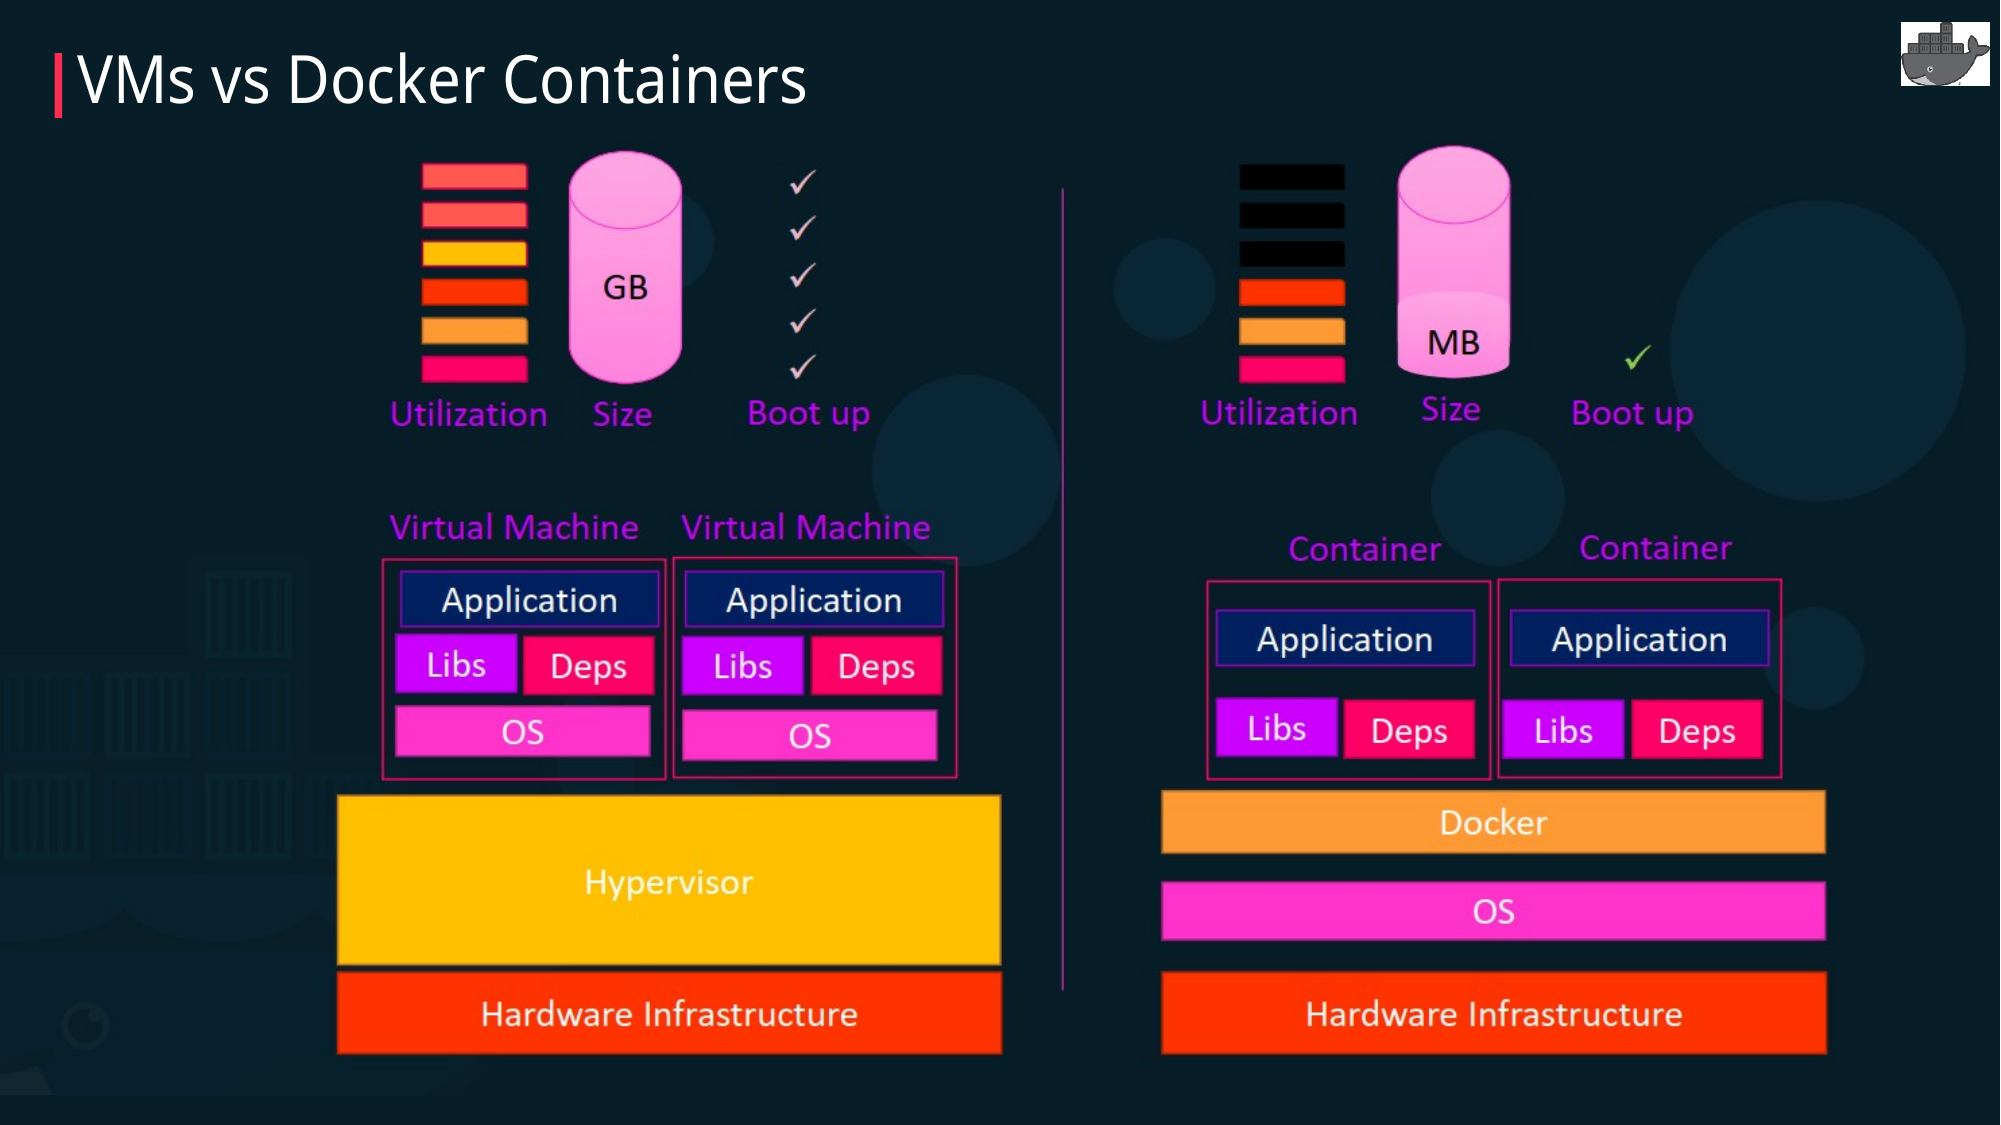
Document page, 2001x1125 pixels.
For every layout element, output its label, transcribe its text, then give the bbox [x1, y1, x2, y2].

subtitle VMs vs Docker Containers [77, 42, 2000, 118]
picture [0, 120, 2000, 1095]
picture [1901, 22, 1990, 42]
